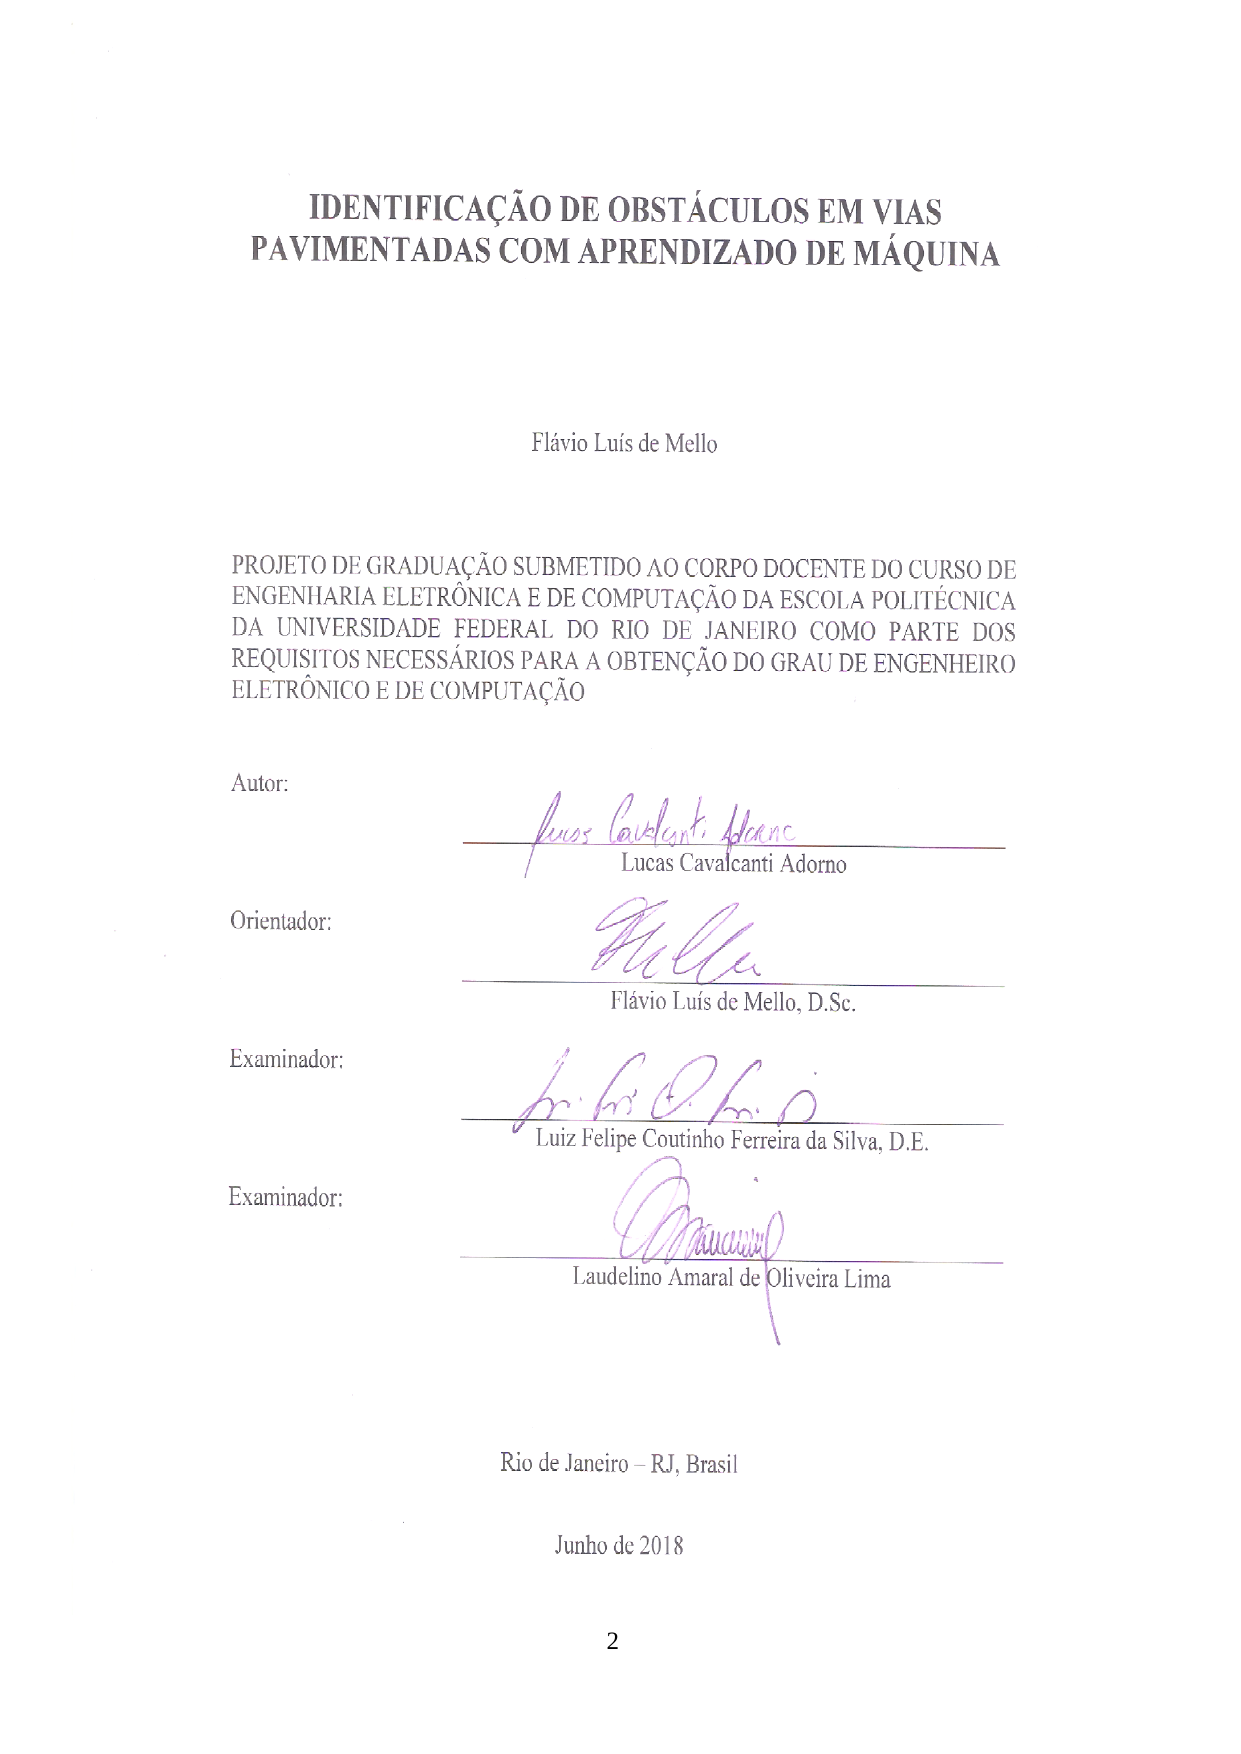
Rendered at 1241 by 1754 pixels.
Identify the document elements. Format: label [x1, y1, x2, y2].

picture [71, 17, 1163, 1615]
